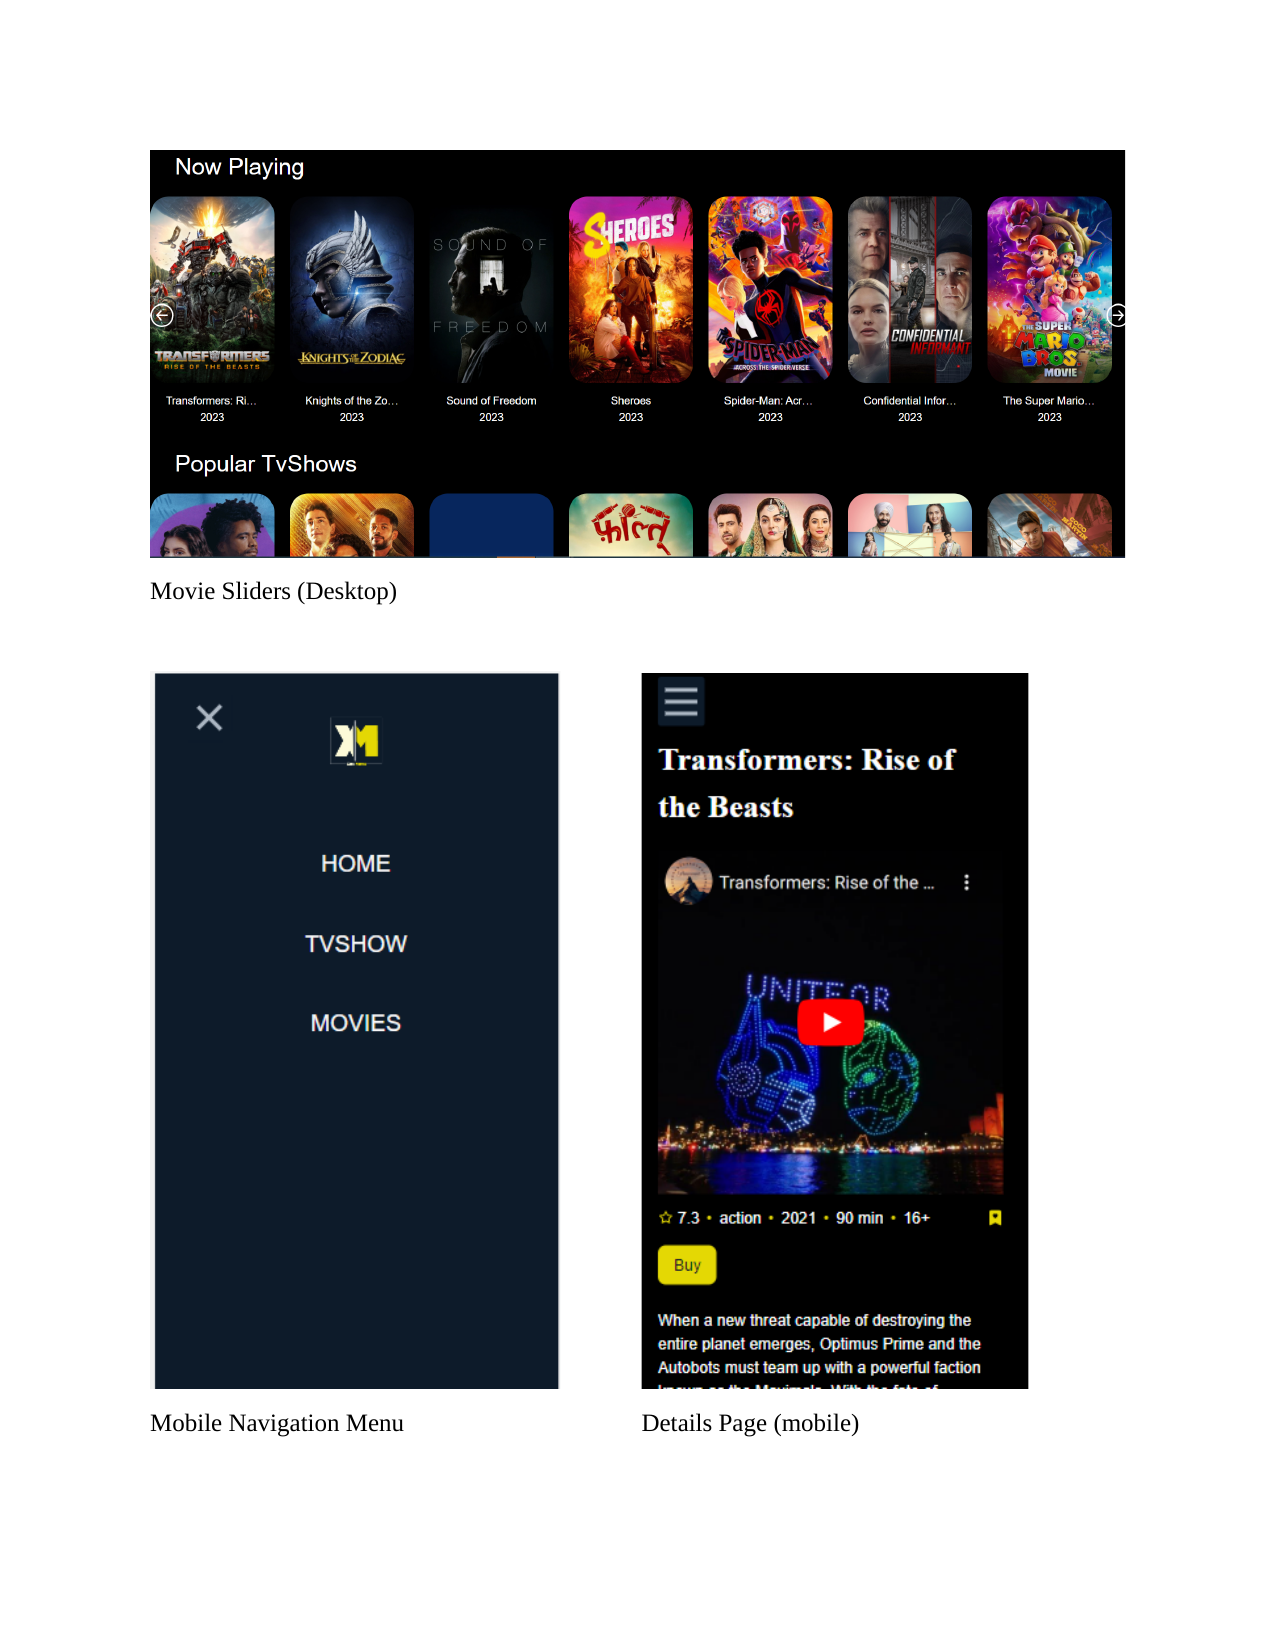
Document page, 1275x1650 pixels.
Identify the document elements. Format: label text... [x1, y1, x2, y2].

picture [150, 671, 561, 1389]
picture [150, 150, 1125, 558]
text Mobile Navigation Menu Details Page (mobile) [150, 1408, 1125, 1437]
picture [641, 673, 1029, 1389]
text Movie Sliders (Desktop) [150, 576, 1125, 605]
